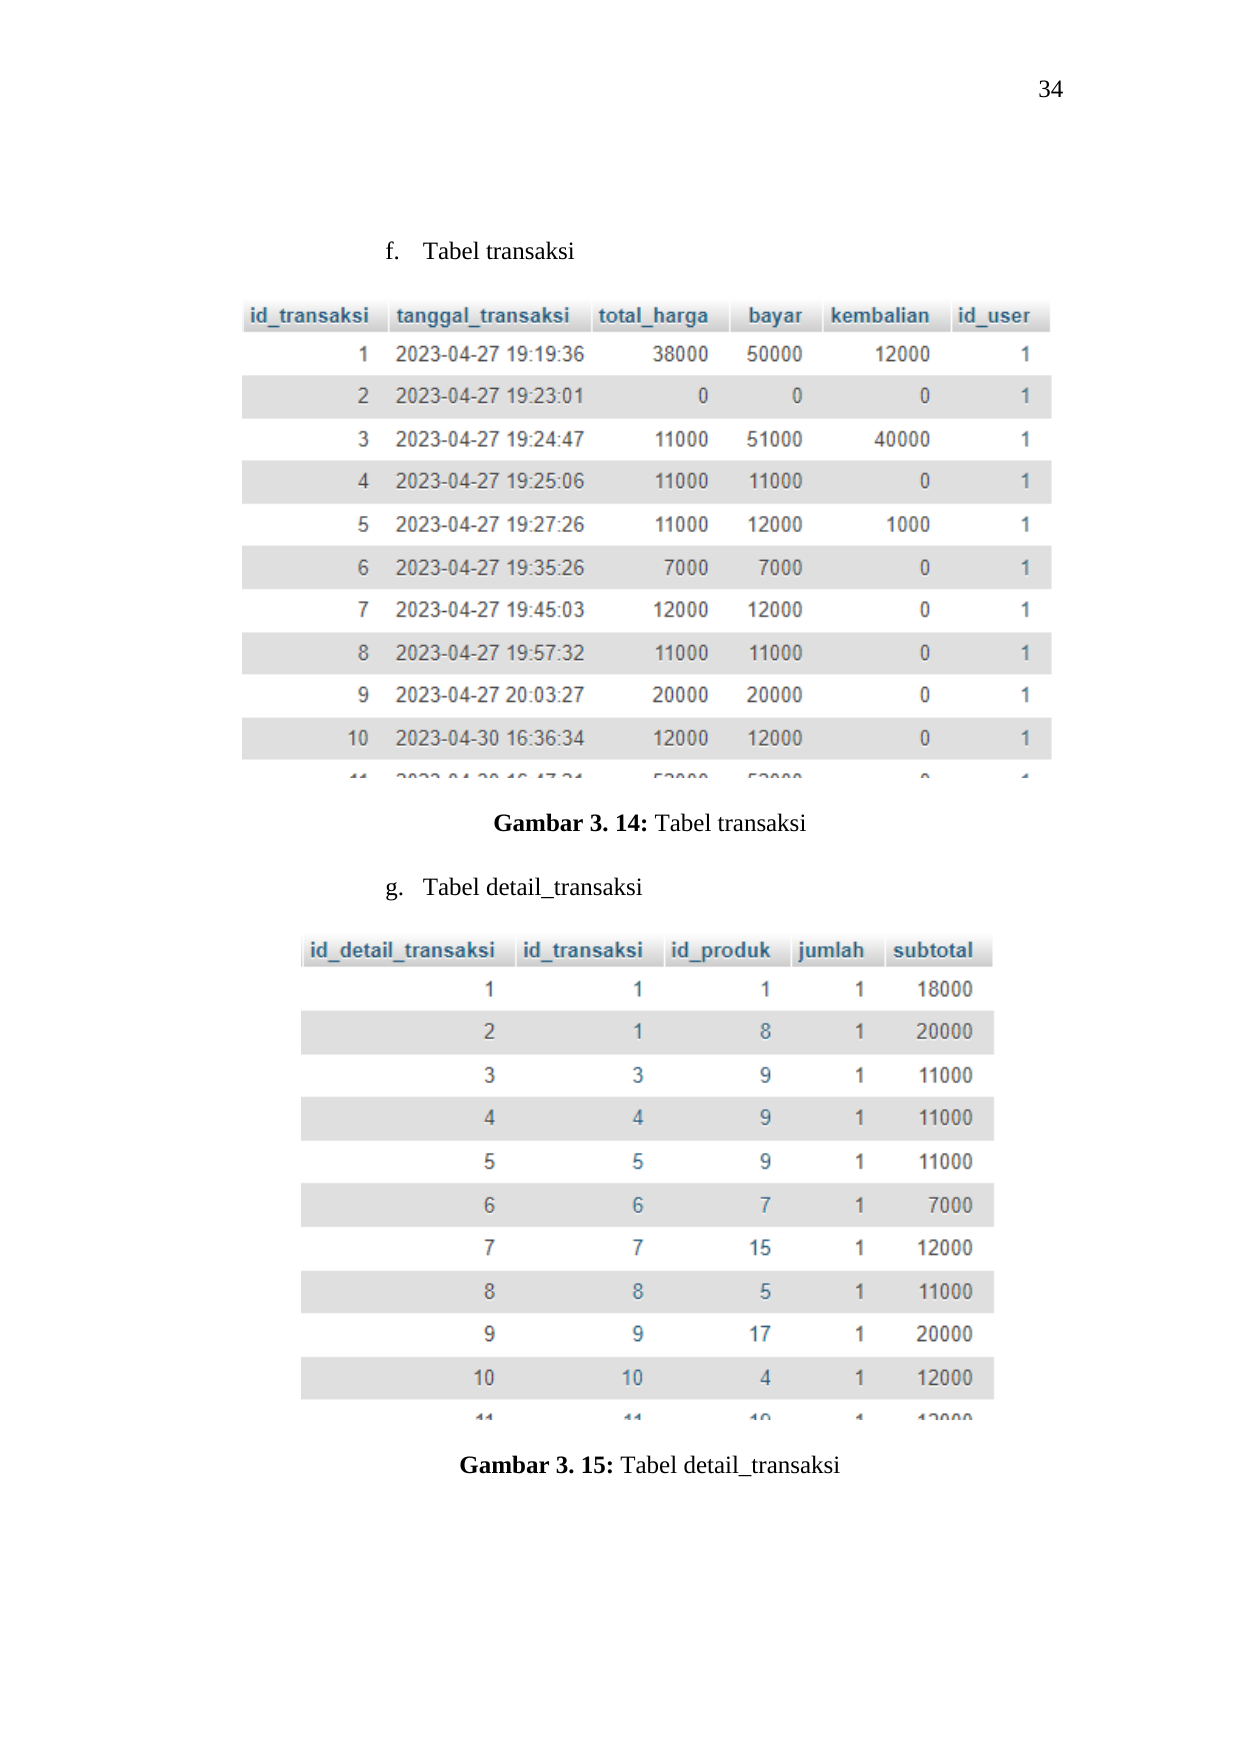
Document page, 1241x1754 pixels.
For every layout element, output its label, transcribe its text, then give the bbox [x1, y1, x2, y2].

list Tabel transaksi [385, 236, 1063, 265]
list Tabel detail_transaksi [385, 872, 1063, 901]
text Gambar 3. 15: Tabel detail_transaksi [236, 1451, 1063, 1479]
picture [301, 932, 999, 1420]
picture [242, 296, 1058, 778]
text Gambar 3. 14: Tabel transaksi [236, 808, 1063, 837]
